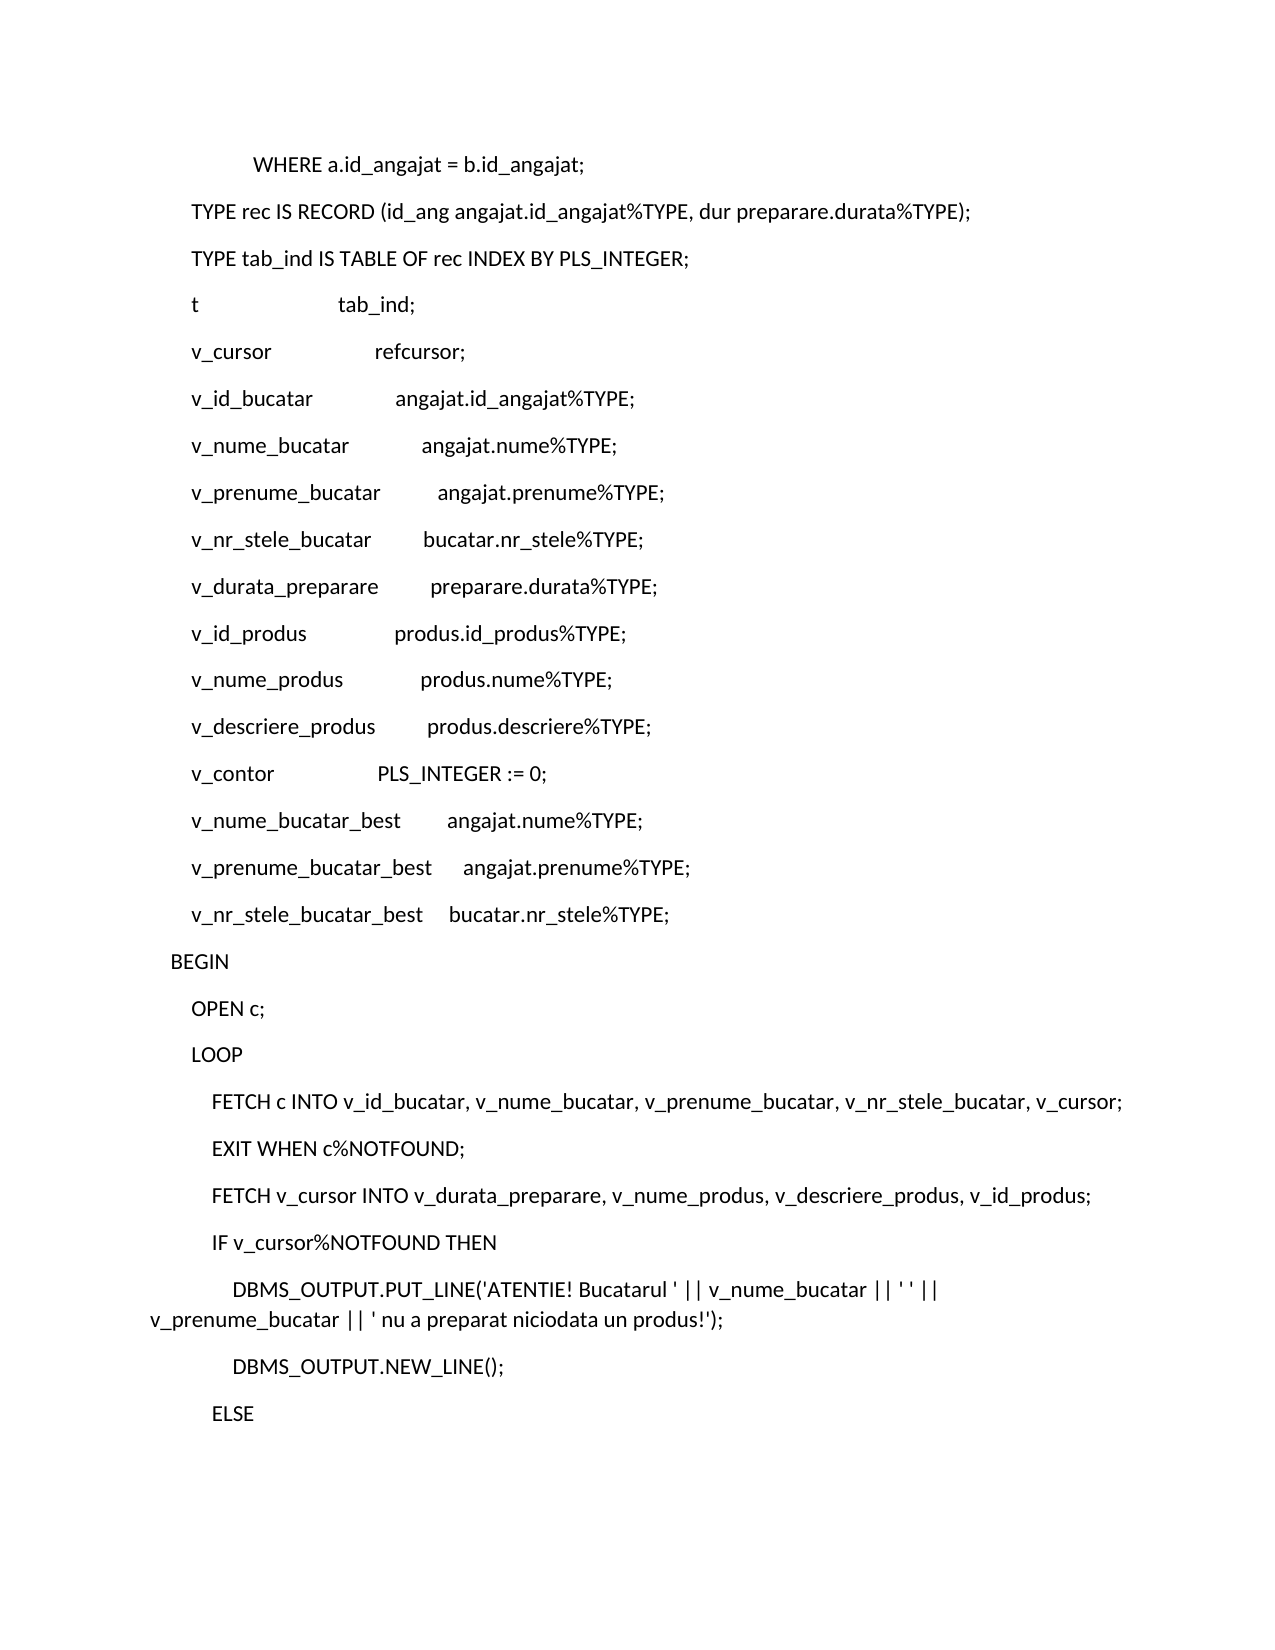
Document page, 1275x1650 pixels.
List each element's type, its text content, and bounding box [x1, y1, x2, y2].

text WHERE a.id_angajat = b.id_angajat; [150, 150, 1125, 178]
text FETCH c INTO v_id_bucatar, v_nume_bucatar, v_prenume_bucatar, v_nr_stele_bucatar, v_cursor; [150, 1087, 1125, 1116]
text v_durata_preparare preparare.durata%TYPE; [150, 572, 1125, 600]
text DBMS_OUTPUT.PUT_LINE('ATENTIE! Bucatarul ' || v_nume_bucatar || ' ' || v_prenume_bucatar || ' nu a preparat niciodata un produs!'); [150, 1275, 1125, 1333]
text v_nr_stele_bucatar_best bucatar.nr_stele%TYPE; [150, 900, 1125, 928]
text v_descriere_produs produs.descriere%TYPE; [150, 712, 1125, 741]
text TYPE rec IS RECORD (id_ang angajat.id_angajat%TYPE, dur preparare.durata%TYPE); [150, 197, 1125, 225]
text v_id_bucatar angajat.id_angajat%TYPE; [150, 384, 1125, 412]
text v_nume_bucatar angajat.nume%TYPE; [150, 431, 1125, 459]
text v_cursor refcursor; [150, 337, 1125, 366]
text v_prenume_bucatar_best angajat.prenume%TYPE; [150, 853, 1125, 881]
text v_prenume_bucatar angajat.prenume%TYPE; [150, 478, 1125, 506]
text v_nr_stele_bucatar bucatar.nr_stele%TYPE; [150, 525, 1125, 553]
text IF v_cursor%NOTFOUND THEN [150, 1228, 1125, 1256]
text DBMS_OUTPUT.NEW_LINE(); [150, 1352, 1125, 1380]
text EXIT WHEN c%NOTFOUND; [150, 1134, 1125, 1162]
text BEGIN [150, 947, 1125, 975]
text TYPE tab_ind IS TABLE OF rec INDEX BY PLS_INTEGER; [150, 244, 1125, 272]
text ELSE [150, 1399, 1125, 1427]
text OPEN c; [150, 994, 1125, 1022]
text v_contor PLS_INTEGER := 0; [150, 759, 1125, 787]
text v_nume_produs produs.nume%TYPE; [150, 666, 1125, 694]
text v_nume_bucatar_best angajat.nume%TYPE; [150, 806, 1125, 834]
text v_id_produs produs.id_produs%TYPE; [150, 619, 1125, 647]
text FETCH v_cursor INTO v_durata_preparare, v_nume_produs, v_descriere_produs, v_id_produs; [150, 1181, 1125, 1209]
text LOOP [150, 1041, 1125, 1069]
text t tab_ind; [150, 291, 1125, 319]
